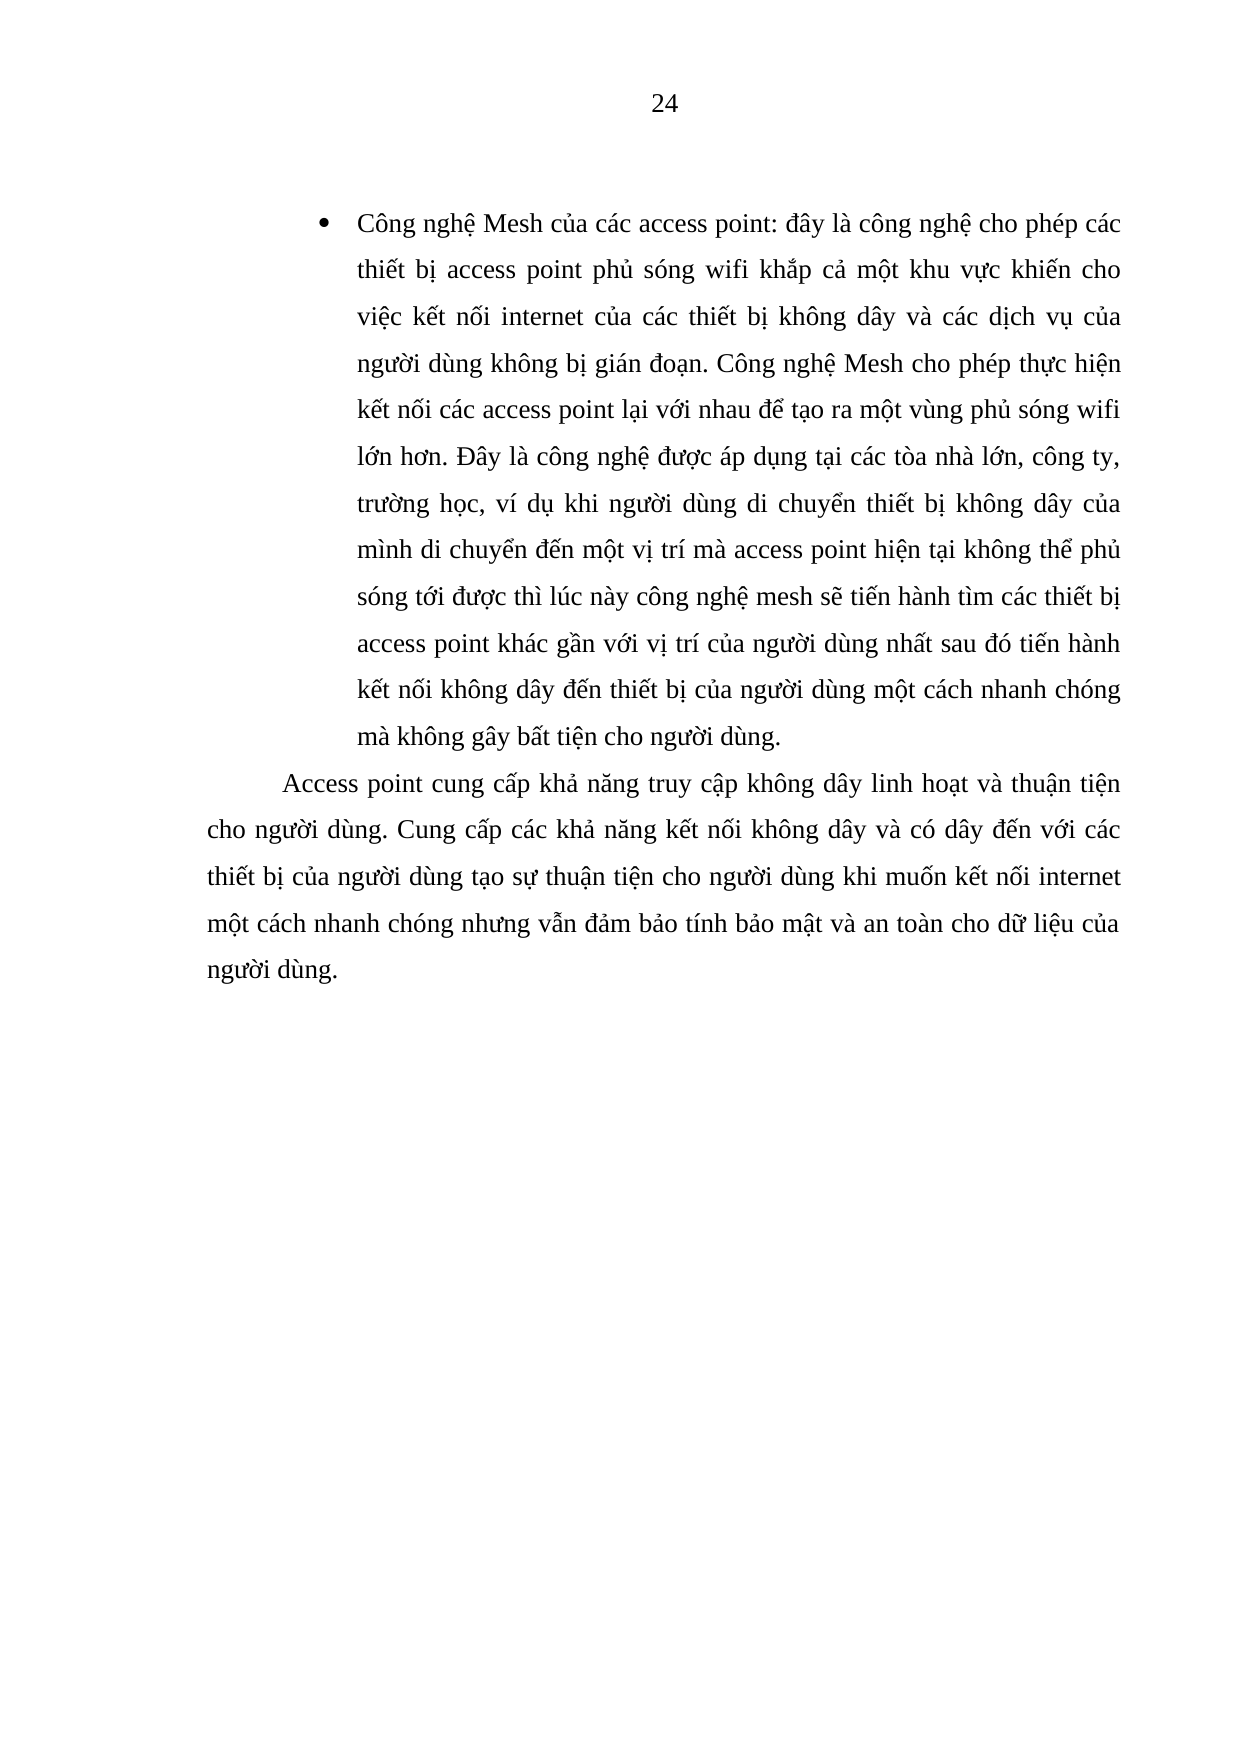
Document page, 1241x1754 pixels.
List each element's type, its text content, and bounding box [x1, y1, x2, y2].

text Access point cung cấp khả năng truy cập không dây linh hoạt và thuận tiện cho người dùng. Cung cấp các khả năng kết nối không dây và có dây đến với các thiết bị của người dùng tạo sự thuận tiện cho người dùng khi muốn kết nối internet một cách nhanh chóng nhưng vẫn đảm bảo tính bảo mật và an toàn cho dữ liệu của người dùng. [207, 767, 1122, 985]
list Công nghệ Mesh của các access point: đây là công nghệ cho phép các thiết bị access point phủ sóng wifi khắp cả một khu vực khiến cho việc kết nối internet của các thiết bị không dây và các dịch vụ của người dùng không bị gián đoạn. Công nghệ Mesh cho phép thực hiện kết nối các access point lại với nhau để tạo ra một vùng phủ sóng wifi lớn hơn. Đây là công nghệ được áp dụng tại các tòa nhà lớn, công ty, trường học, ví dụ khi người dùng di chuyển thiết bị không dây của mình di chuyển đến một vị trí mà access point hiện tại không thể phủ sóng tới được thì lúc này công nghệ mesh sẽ tiến hành tìm các thiết bị access point khác gần với vị trí của người dùng nhất sau đó tiến hành kết nối không dây đến thiết bị của người dùng một cách nhanh chóng mà không gây bất tiện cho người dùng. [319, 207, 1122, 751]
